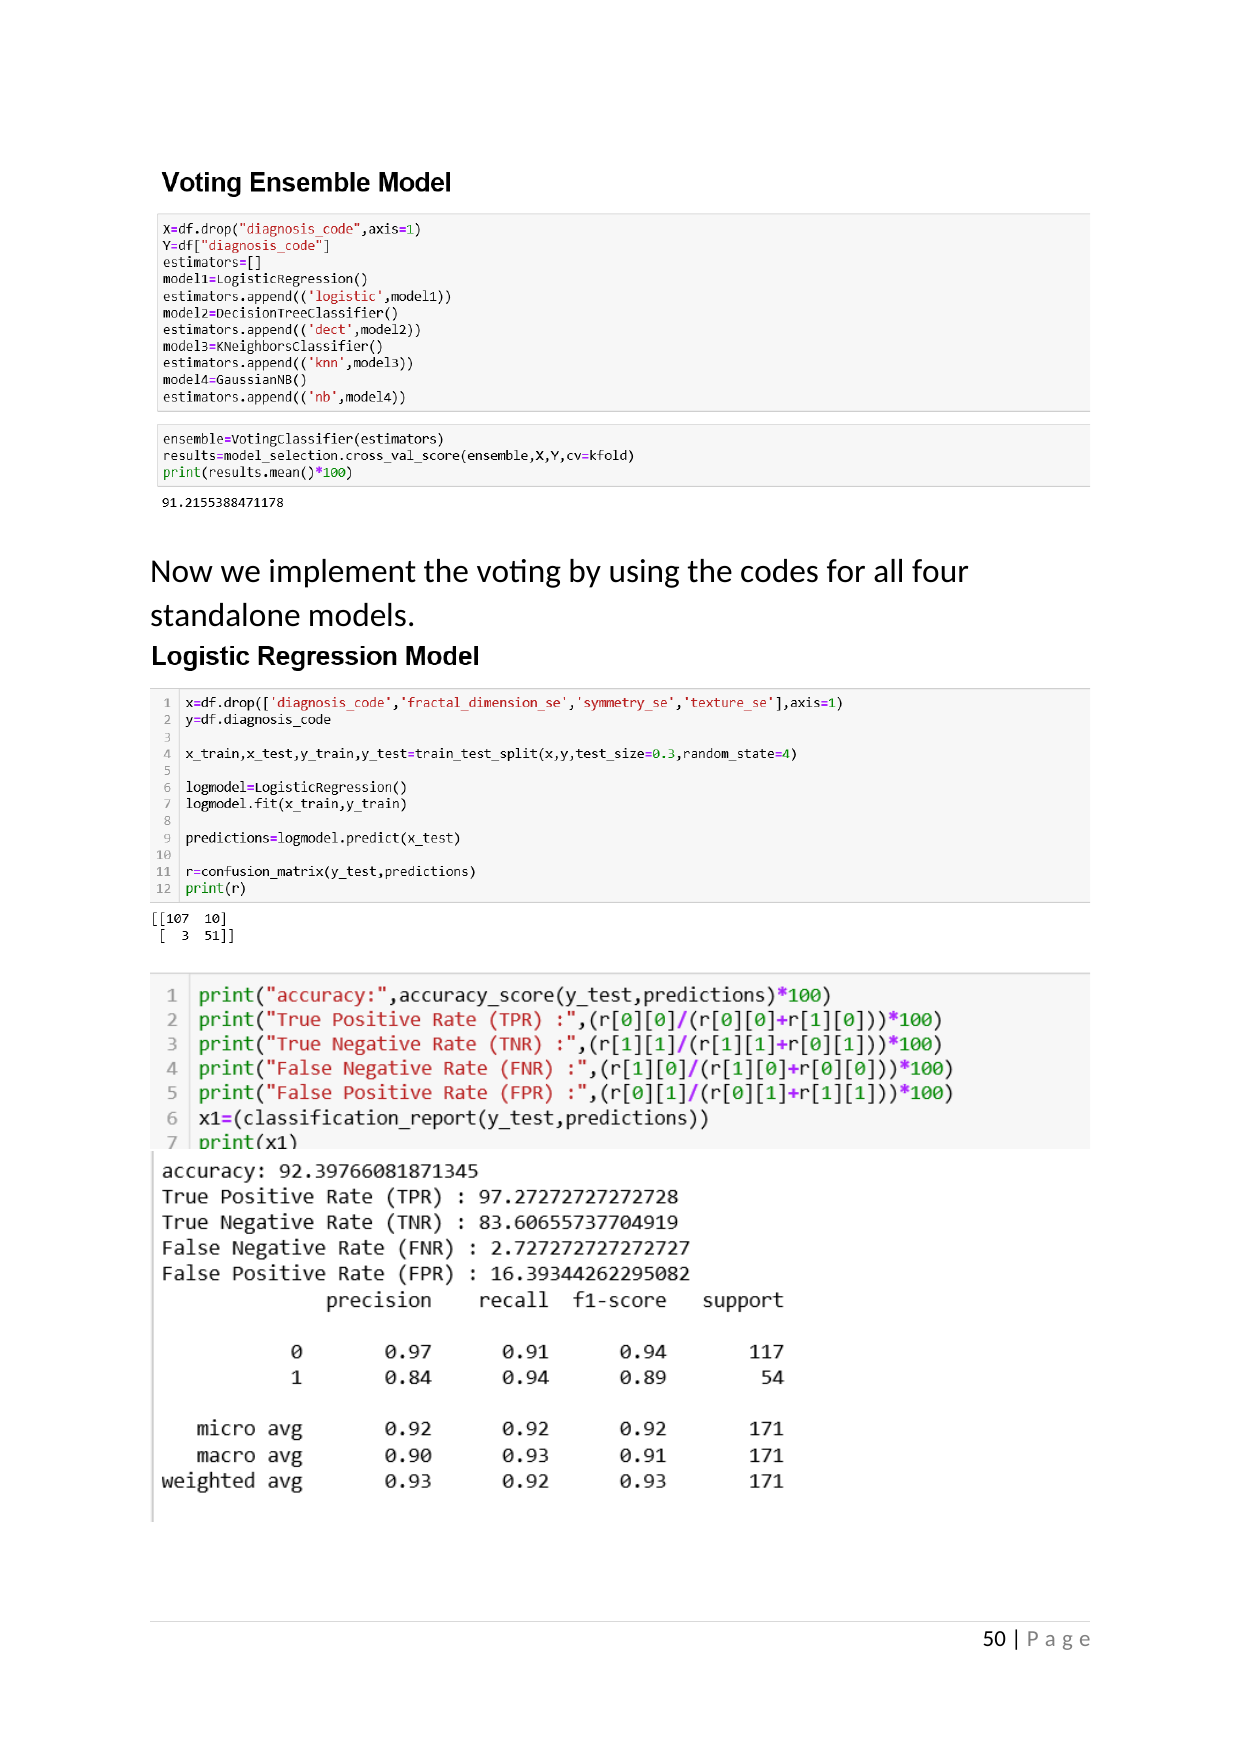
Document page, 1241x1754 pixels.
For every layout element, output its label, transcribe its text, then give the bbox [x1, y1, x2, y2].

picture [150, 1151, 1091, 1522]
picture [150, 150, 1091, 531]
text Now we implement the voting by using the codes for all four standalone models. From the above two voting technique we can see that if we import codes for all the satndalone models then the accuracy is lower(90.8646616). But if we only call the models then the accuracy is higher than the previous(91.255388) So, here we consider the first one as our final voting model. [150, 550, 1090, 636]
picture [150, 636, 1091, 952]
picture [150, 953, 1091, 1149]
